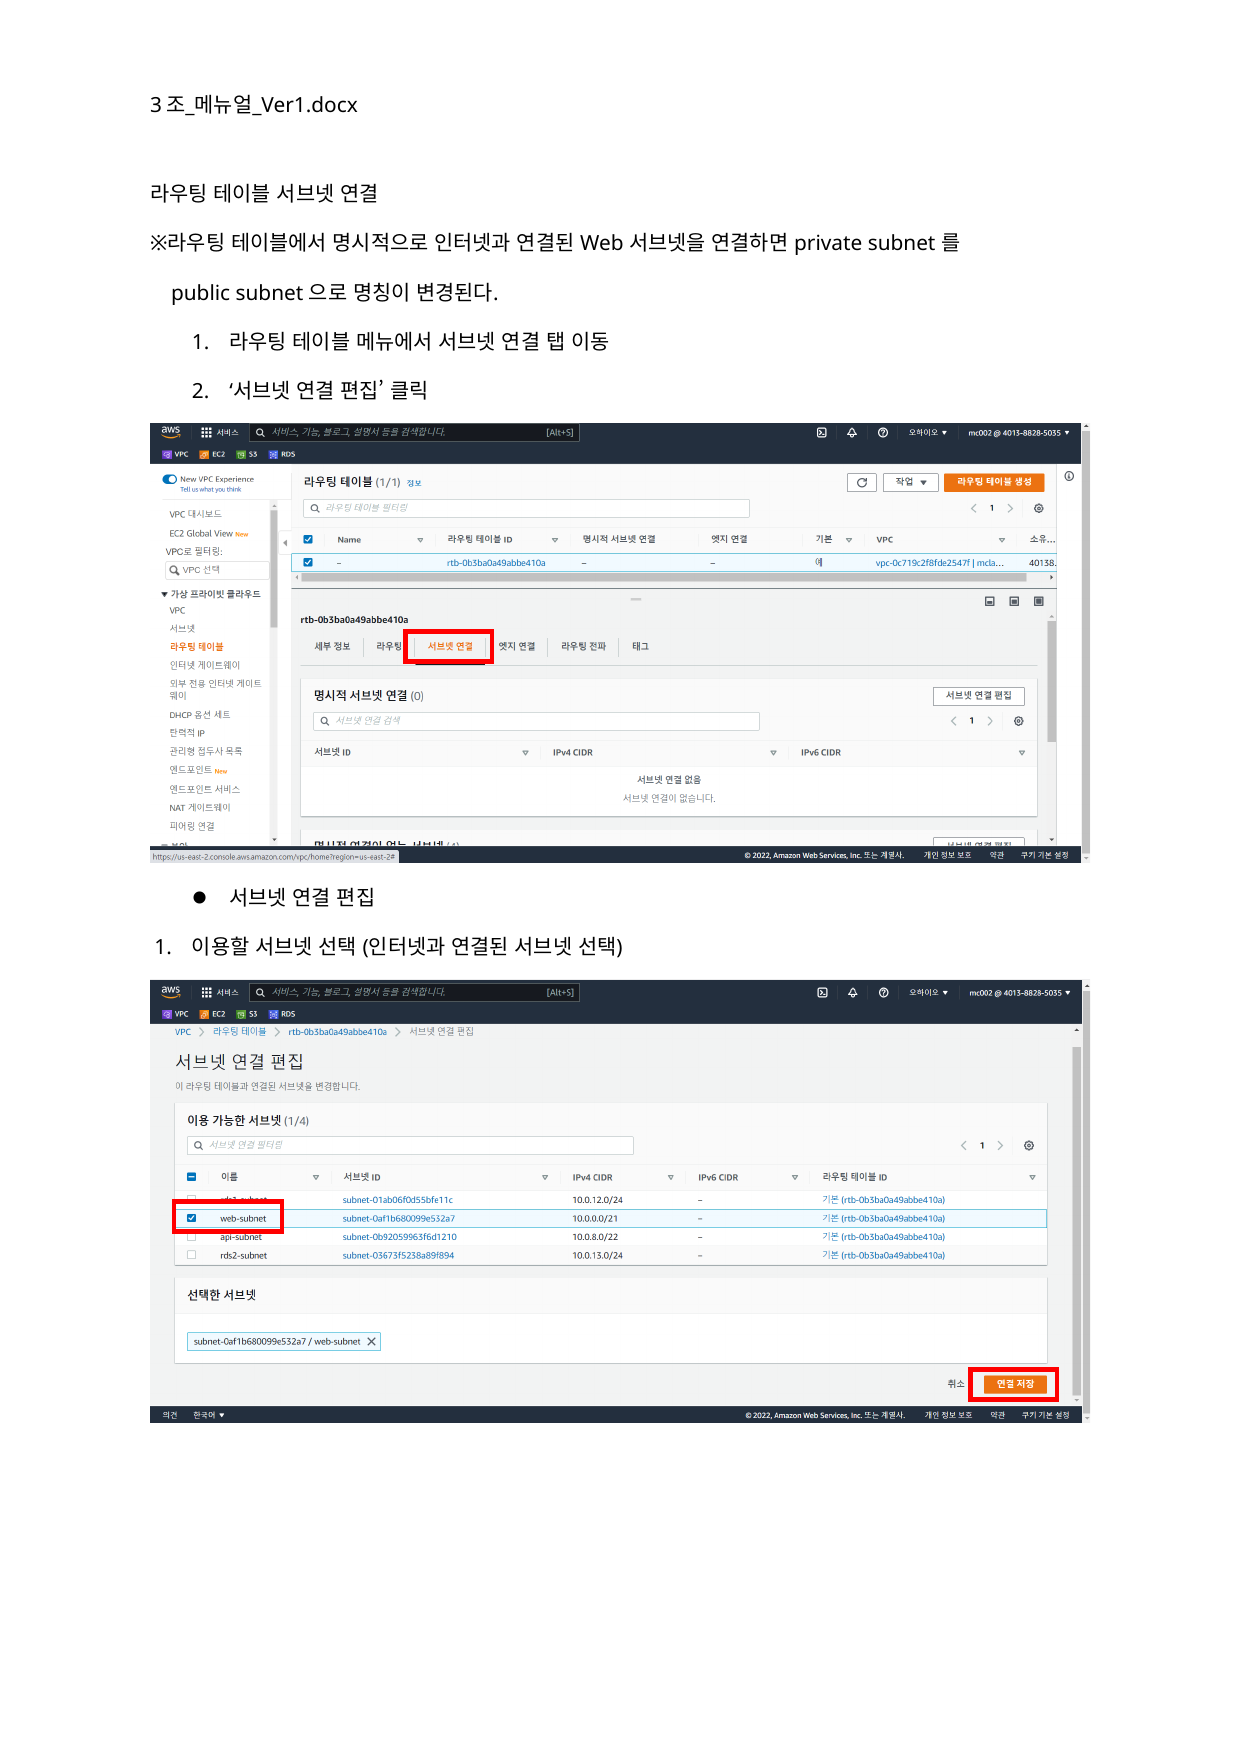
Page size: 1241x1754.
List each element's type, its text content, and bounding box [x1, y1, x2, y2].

list ‘서브넷 연결 편집’ 클릭 [192, 374, 1090, 405]
text ※라우팅 테이블에서 명시적으로 인터넷과 연결된 Web 서브넷을 연결하면 private subnet 를 [150, 226, 1090, 257]
picture [150, 979, 1091, 1423]
picture [150, 423, 1091, 863]
list 이용할 서브넷 선택 (인터넷과 연결된 서브넷 선택) [154, 930, 1090, 961]
subtitle 라우팅 테이블 서브넷 연결 [150, 177, 1090, 207]
list 라우팅 테이블 메뉴에서 서브넷 연결 탭 이동 [192, 325, 1090, 356]
list 서브넷 연결 편집 [192, 881, 1090, 911]
text public subnet 으로 명칭이 변경된다. [150, 276, 1090, 306]
